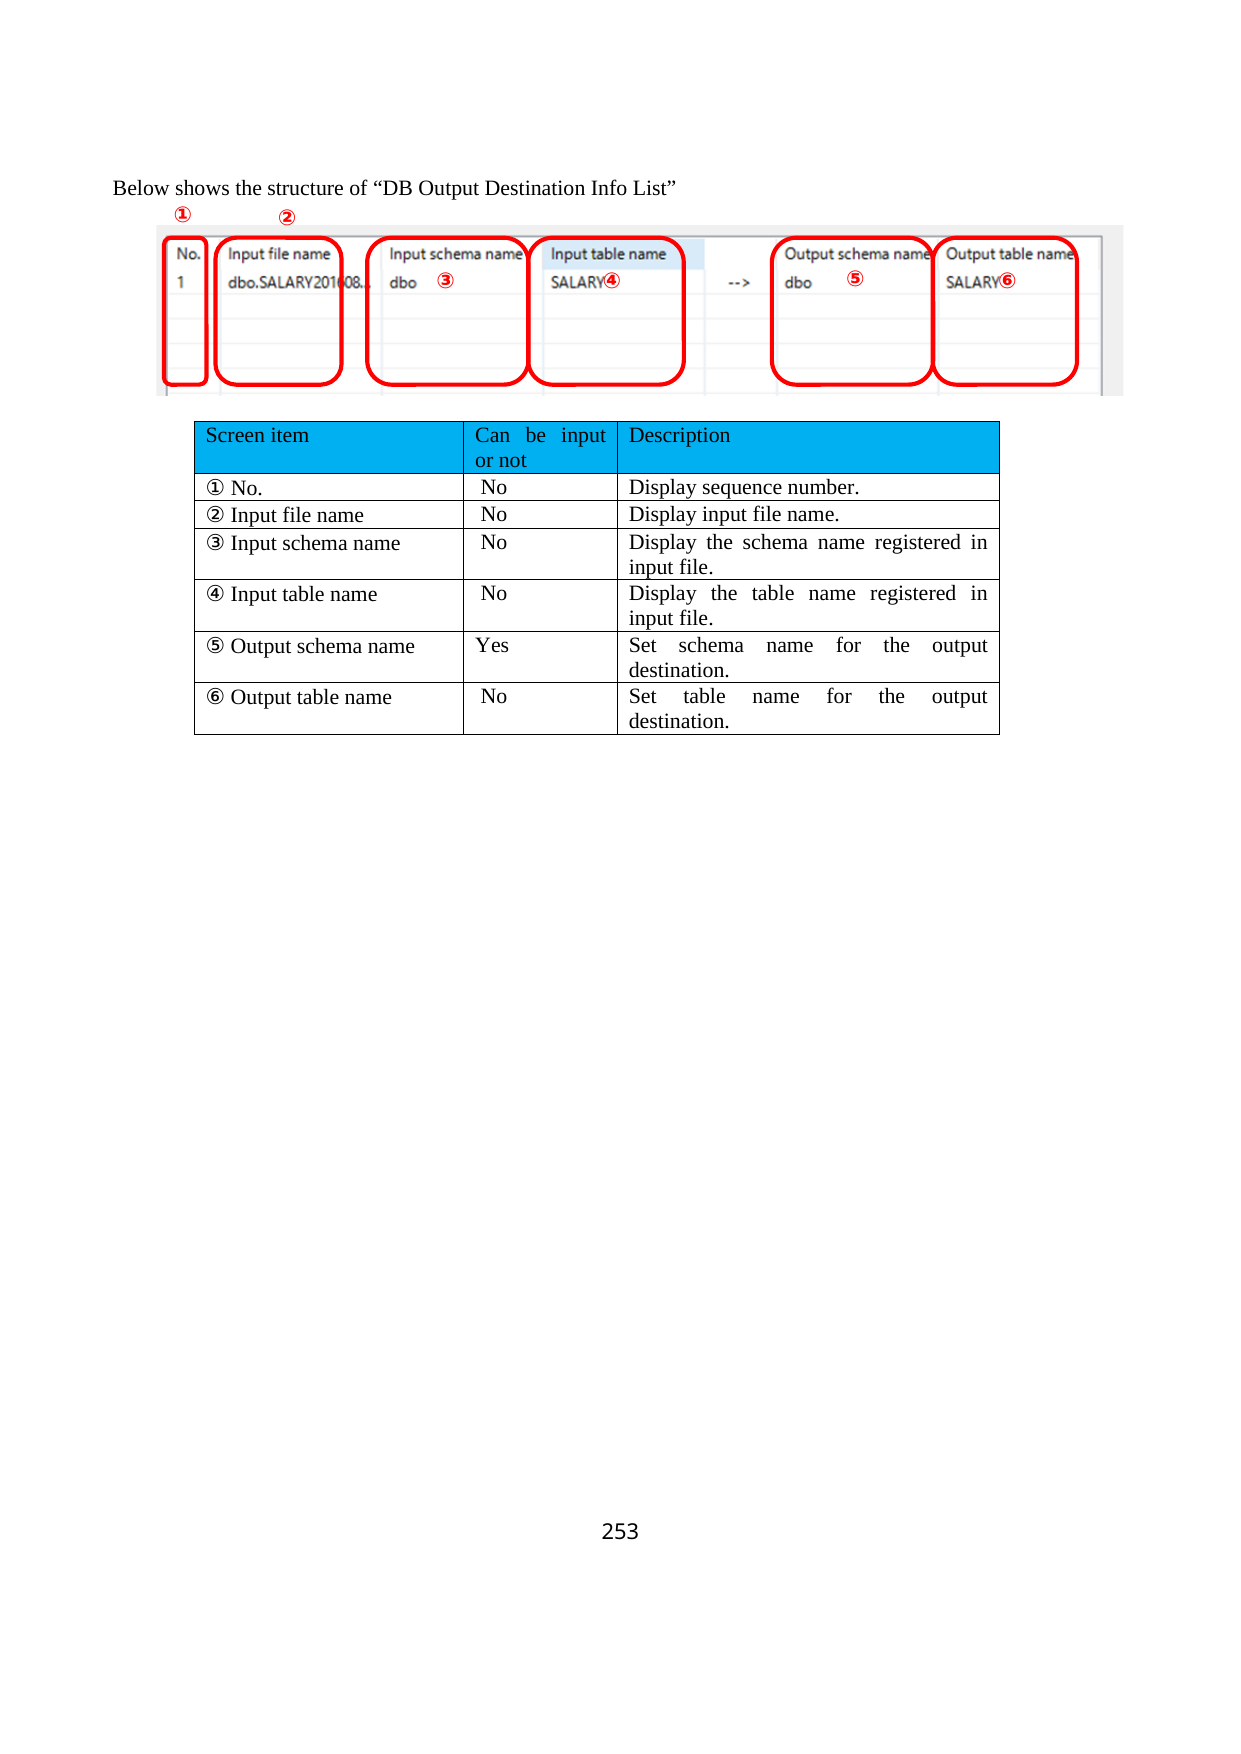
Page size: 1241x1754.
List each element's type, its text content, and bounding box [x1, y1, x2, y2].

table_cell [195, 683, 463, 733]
text Below shows the structure of “DB Output Destination Info List” [112, 175, 1128, 200]
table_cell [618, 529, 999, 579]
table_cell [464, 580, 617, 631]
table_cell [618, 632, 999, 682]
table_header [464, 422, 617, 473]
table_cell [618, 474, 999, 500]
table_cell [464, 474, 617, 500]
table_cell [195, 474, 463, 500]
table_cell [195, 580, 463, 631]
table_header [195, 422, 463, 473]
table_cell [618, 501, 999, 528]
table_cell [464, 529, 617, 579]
picture [156, 225, 1124, 396]
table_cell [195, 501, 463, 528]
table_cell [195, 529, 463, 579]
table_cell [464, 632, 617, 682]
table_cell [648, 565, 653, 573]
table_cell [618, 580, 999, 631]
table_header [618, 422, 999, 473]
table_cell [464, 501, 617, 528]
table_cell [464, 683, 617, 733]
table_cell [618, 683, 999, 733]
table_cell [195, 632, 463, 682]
